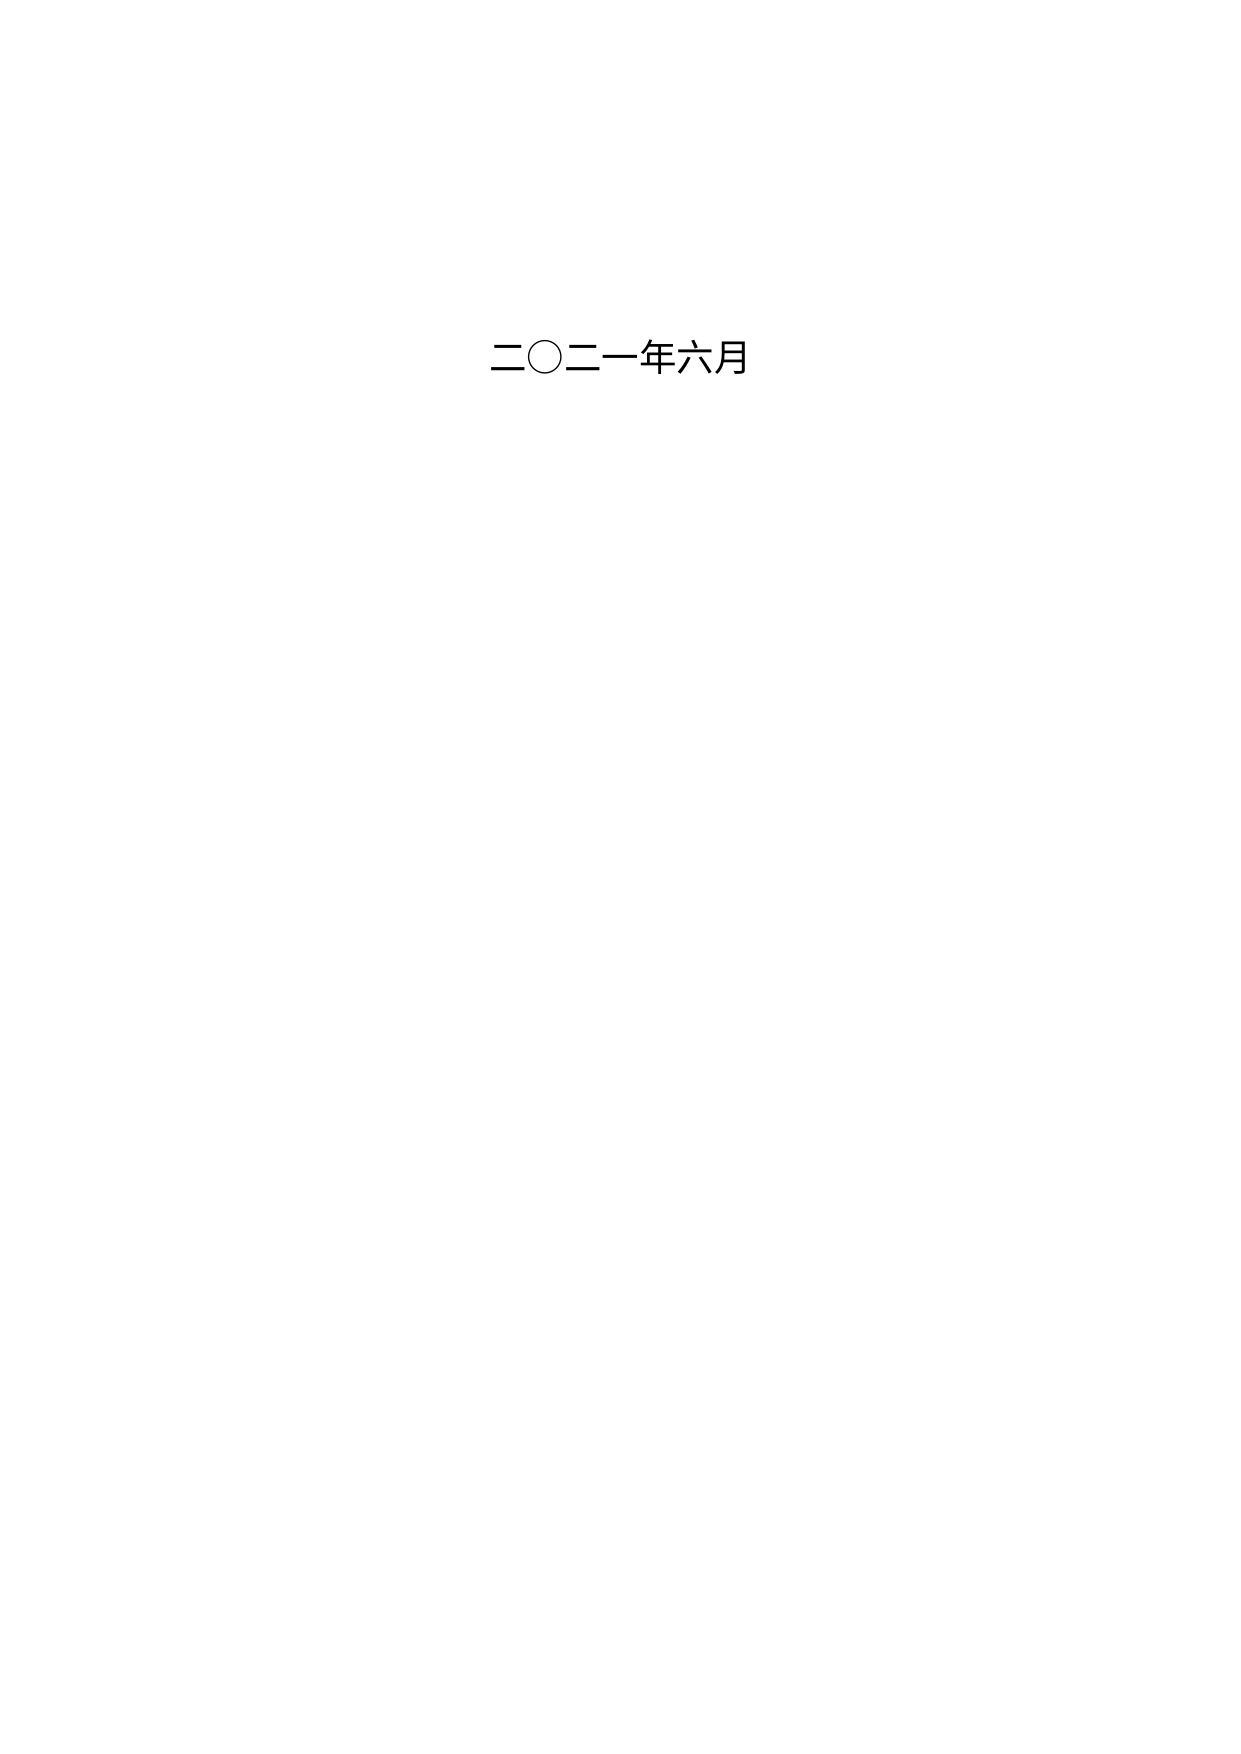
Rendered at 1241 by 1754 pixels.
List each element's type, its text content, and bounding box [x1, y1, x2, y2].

text 二○二一年六月 [177, 323, 1063, 388]
